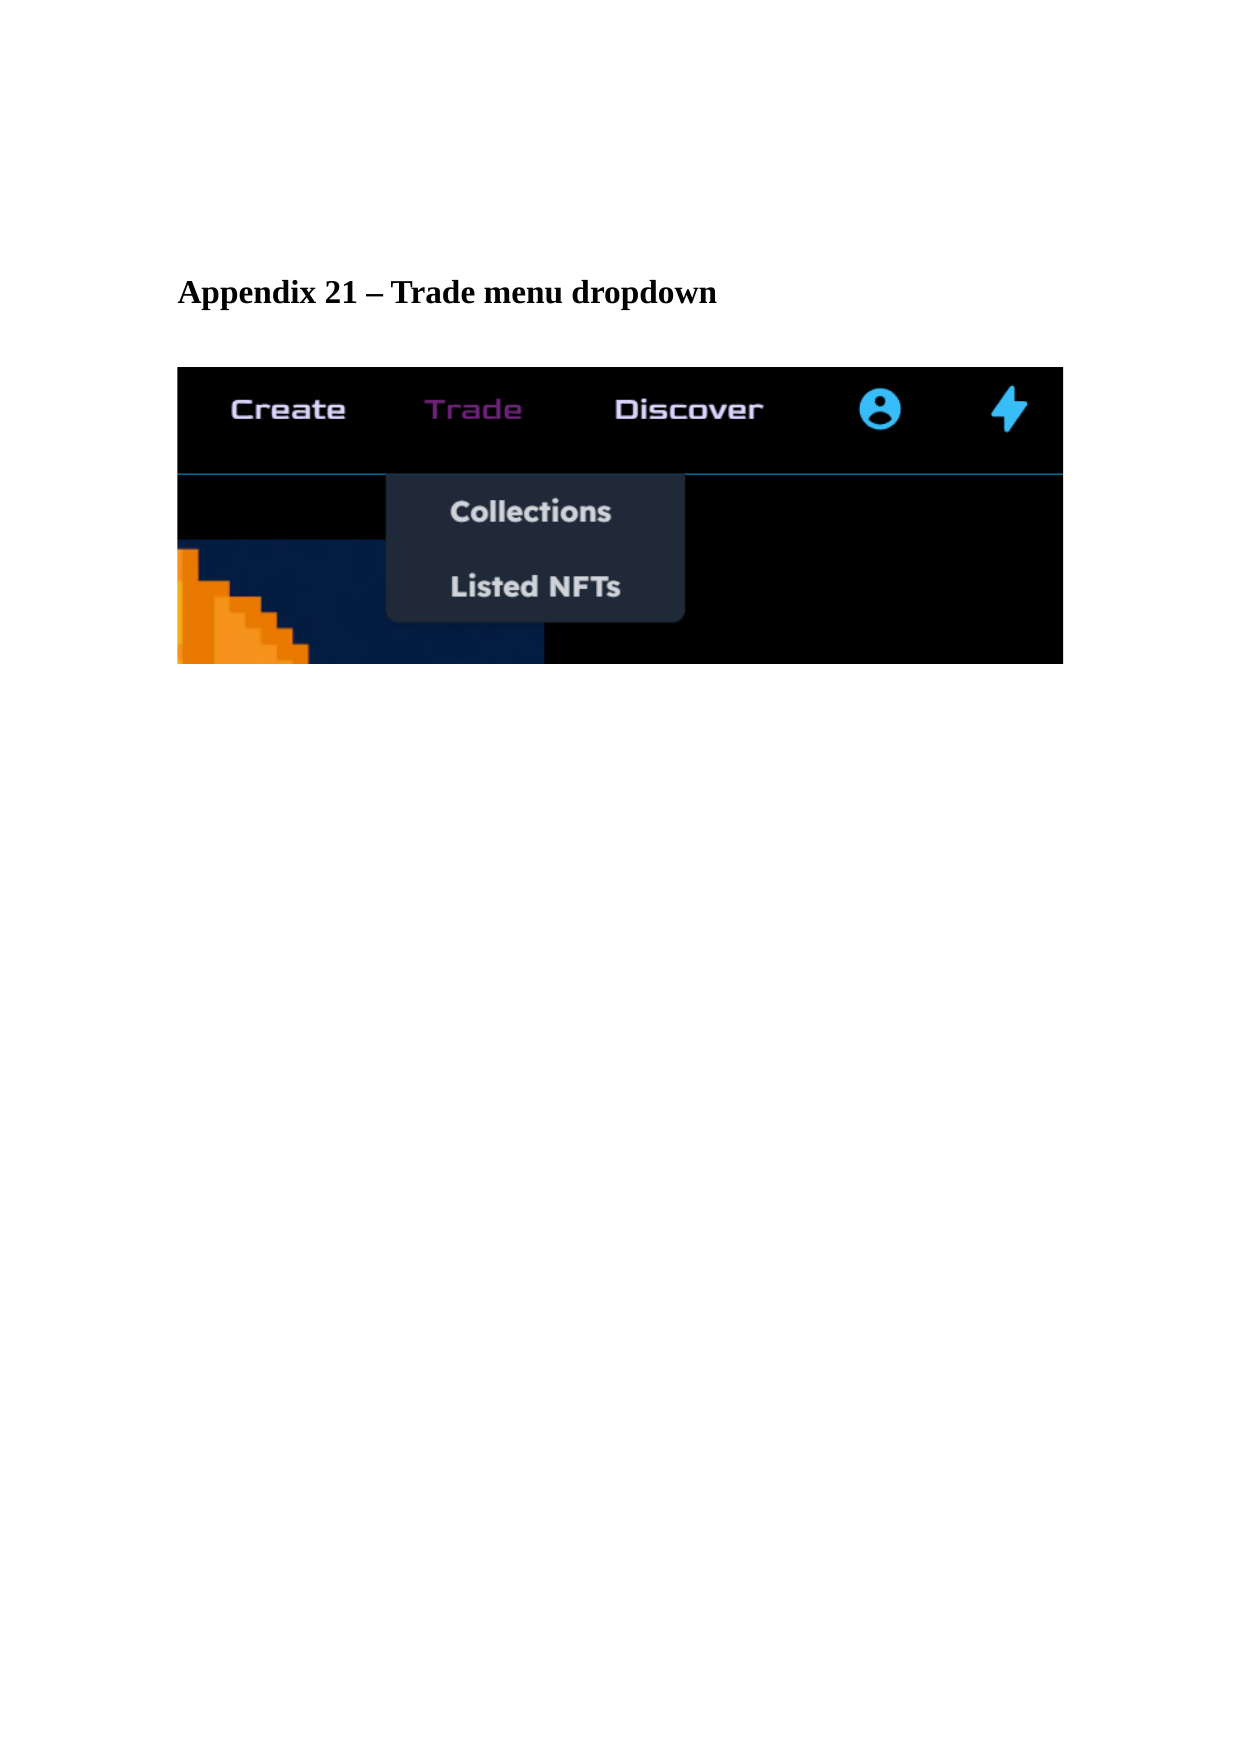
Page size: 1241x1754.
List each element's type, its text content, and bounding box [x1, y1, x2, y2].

picture [177, 367, 1064, 664]
subtitle Appendix 21 – Trade menu dropdown [177, 273, 1063, 311]
